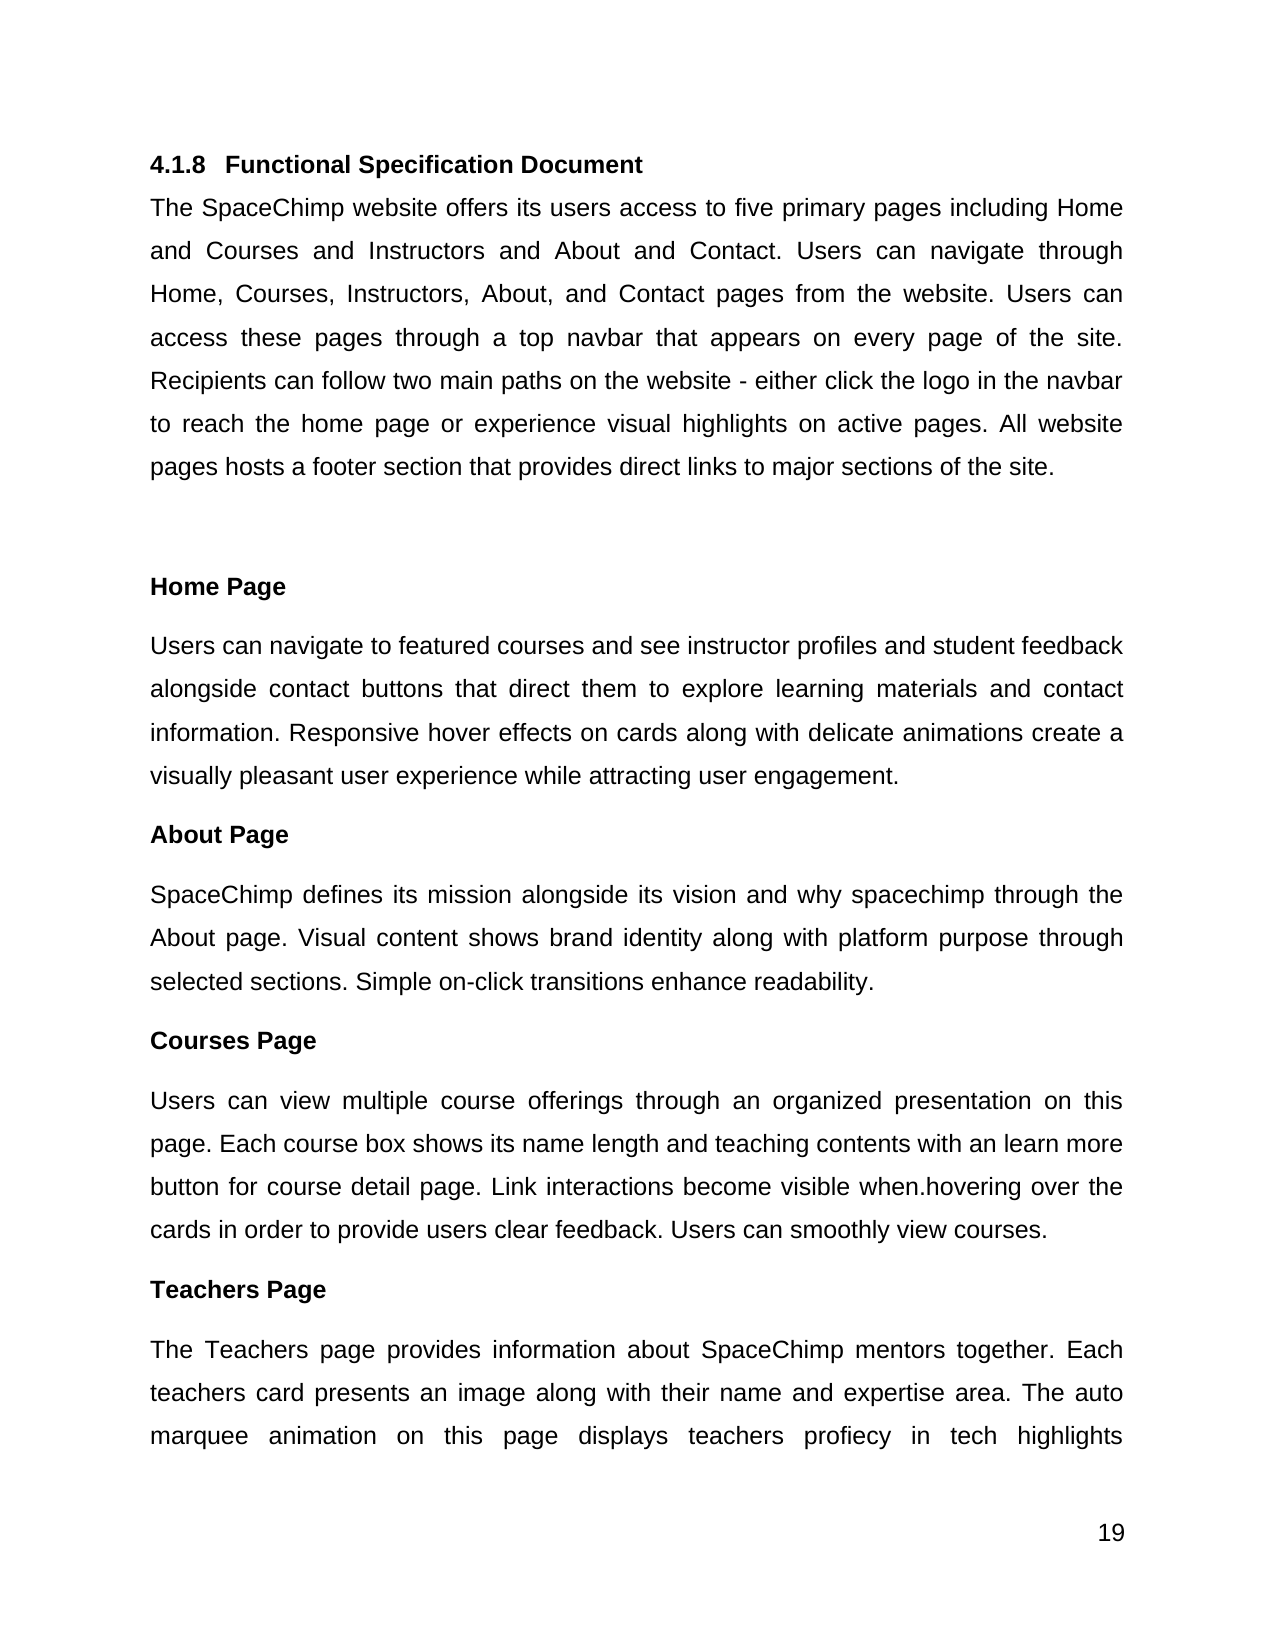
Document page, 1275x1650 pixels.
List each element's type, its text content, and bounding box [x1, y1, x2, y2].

text Users can view multiple course offerings through an organized presentation on this page. Each course box shows its name length and teaching contents with an learn more button for course detail page. Link interactions become visible when.hovering over the cards in order to provide users clear feedback. Users can smoothly view courses. [150, 1086, 1125, 1244]
text Users can navigate to featured courses and see instructor profiles and student feedback alongside contact buttons that direct them to explore learning materials and contact information. Responsive hover effects on cards along with delicate animations create a visually pleasant user experience while attracting user engagement. [150, 631, 1125, 789]
text About Page [150, 820, 1125, 849]
text The SpaceChimp website offers its users access to five primary pages including Home and Courses and Instructors and About and Contact. Users can navigate through Home, Courses, Instructors, About, and Contact pages from the website. Users can access these pages through a top navbar that appears on every page of the site. Recipients can follow two main paths on the website - either click the logo in the navbar to reach the home page or experience visual highlights on active pages. All website pages hosts a footer section that provides direct links to major sections of the site. [150, 193, 1125, 481]
text Teachers Page [150, 1275, 1125, 1304]
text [150, 1335, 1125, 1450]
text Courses Page [150, 1026, 1125, 1055]
text SpaceChimp defines its mission alongside its vision and why spacechimp through the About page. Visual content shows brand identity along with platform purpose through selected sections. Simple on-click transitions enhance readability. [150, 880, 1125, 995]
subtitle Functional Specification Document [150, 150, 1125, 179]
text Home Page [150, 571, 1125, 600]
